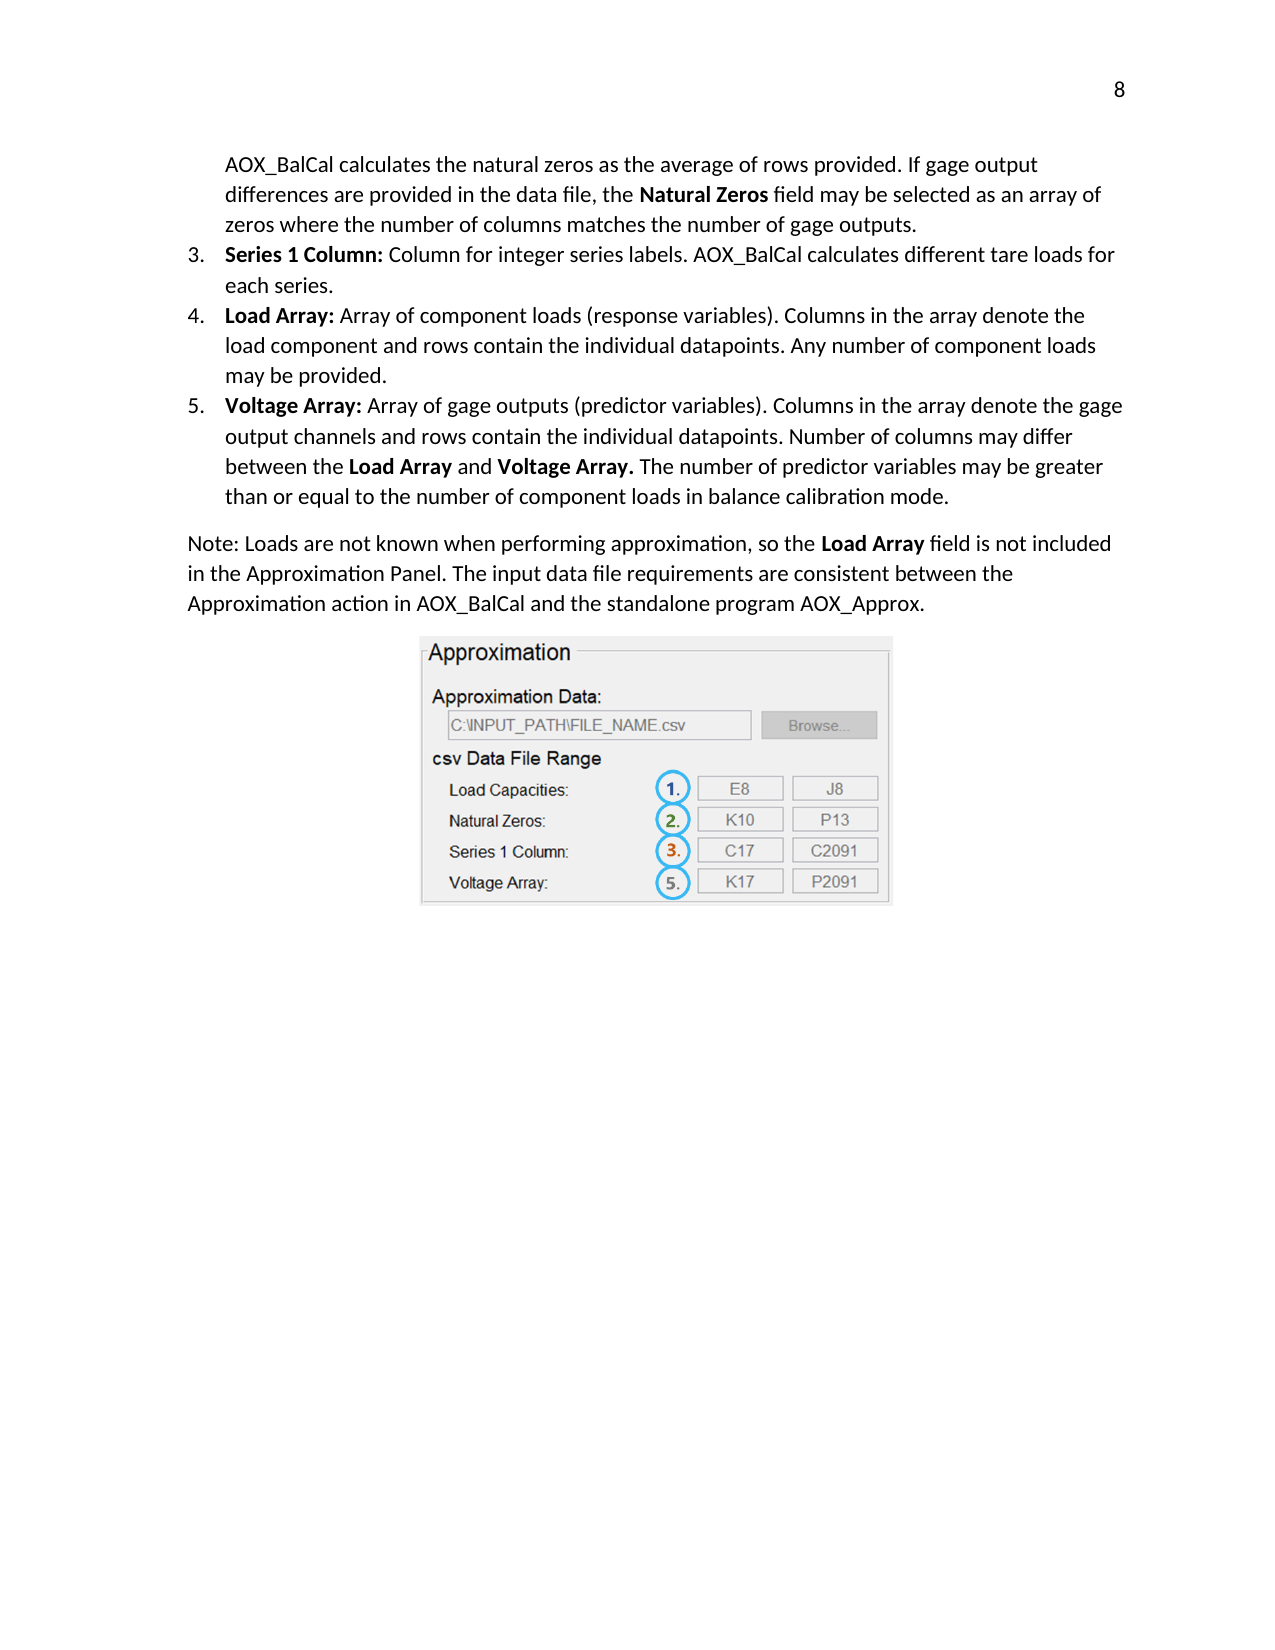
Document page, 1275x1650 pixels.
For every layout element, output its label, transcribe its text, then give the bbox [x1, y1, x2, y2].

list Load Array: Array of component loads (response variables). Columns in the array denote the load component and rows contain the individual datapoints. Any number of component loads may be provided. [187, 301, 1125, 389]
text Note: Loads are not known when performing approximation, so the Load Array field is not included in the Approximation Panel. The input data file requirements are consistent between the Approximation action in AOX_BalCal and the standalone program AOX_Approx. [187, 529, 1125, 618]
list Voltage Array: Array of gage outputs (predictor variables). Columns in the array denote the gage output channels and rows contain the individual datapoints. Number of columns may differ between the Load Array and Voltage Array. The number of predictor variables may be greater than or equal to the number of component loads in balance calibration mode. [187, 392, 1125, 510]
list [187, 150, 1125, 238]
picture [419, 636, 894, 906]
list Series 1 Column: Column for integer series labels. AOX_BalCal calculates different tare loads for each series. [187, 241, 1125, 299]
